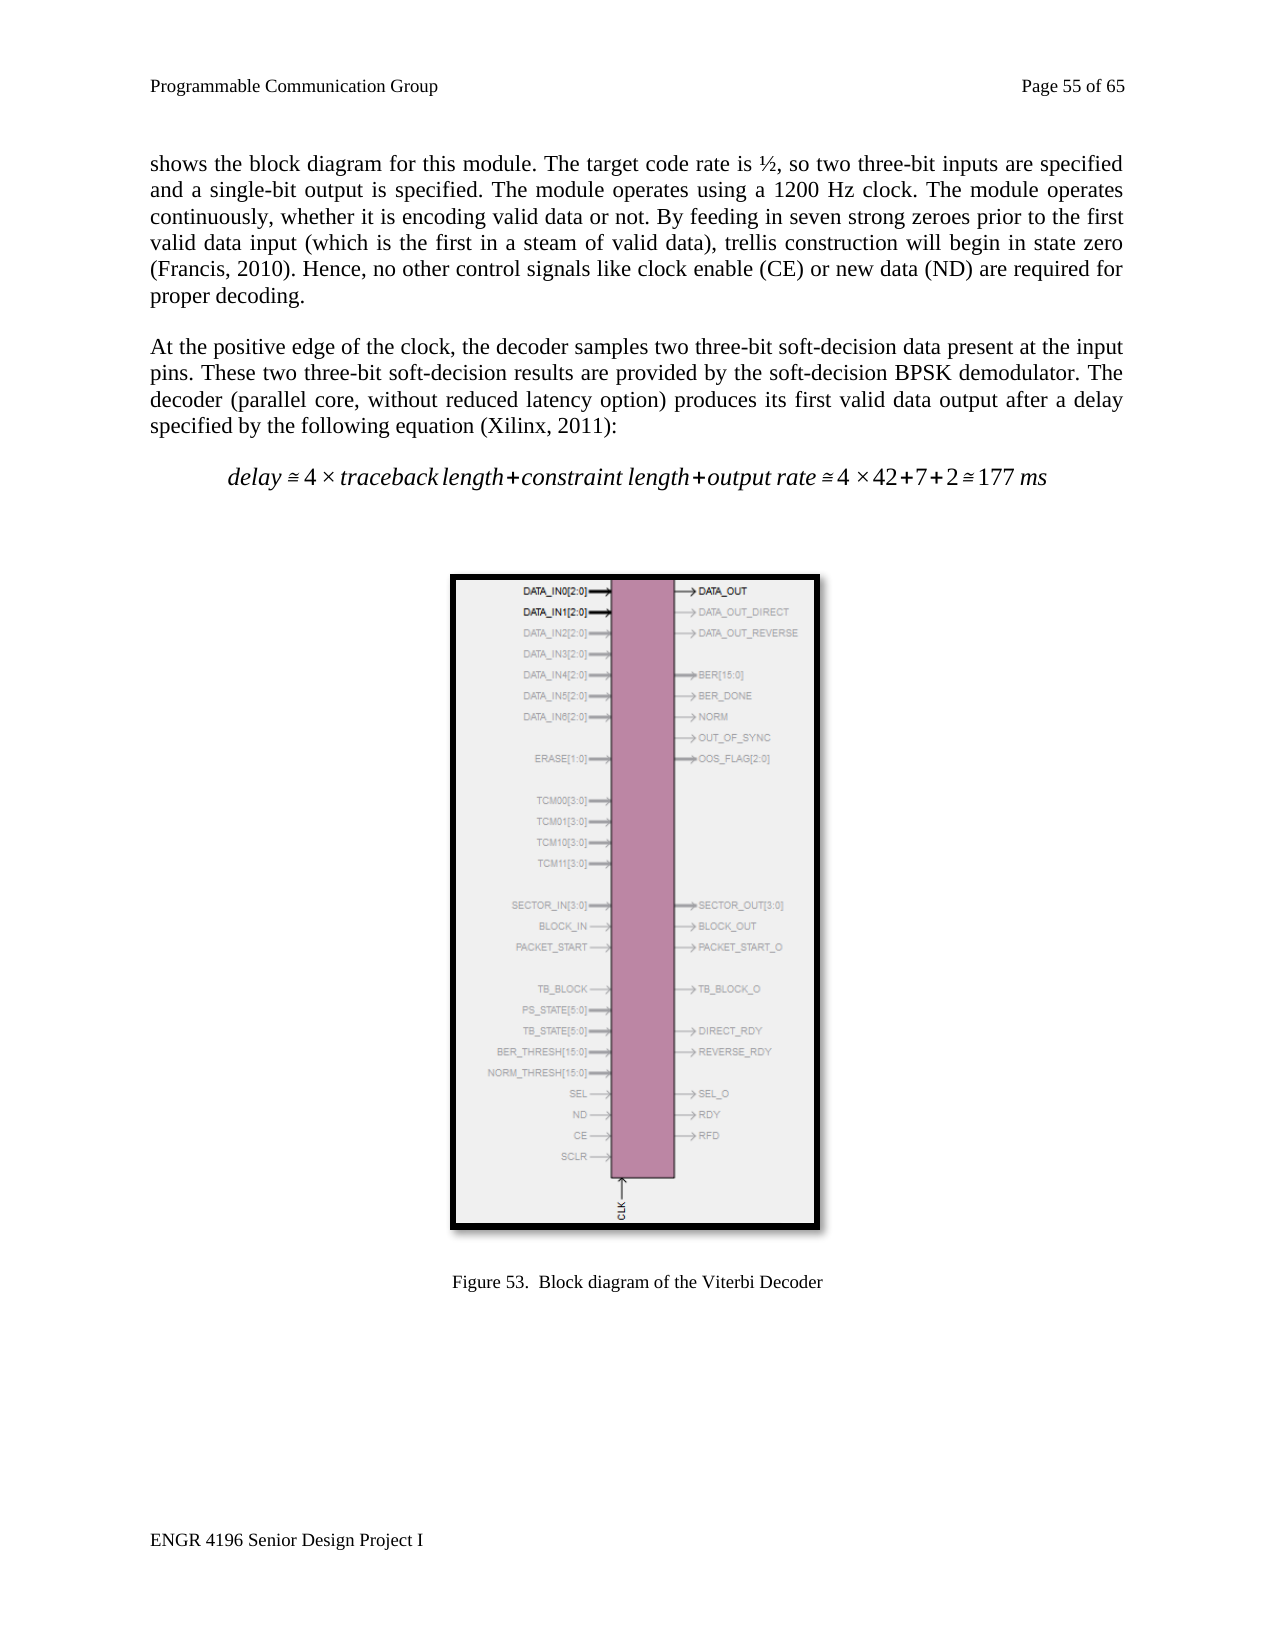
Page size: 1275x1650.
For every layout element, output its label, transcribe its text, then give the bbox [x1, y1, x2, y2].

text At the positive edge of the clock, the decoder samples two three-bit soft-decision data present at the input pins. These two three-bit soft-decision results are provided by the soft-decision BPSK demodulator. The decoder (parallel core, without reduced latency option) produces its first valid data output after a delay specified by the following equation (Xilinx, 2011): [150, 333, 1125, 438]
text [150, 150, 1125, 308]
picture [456, 580, 814, 1223]
text Figure 53. Block diagram of the Viterbi Decoder [150, 1271, 1125, 1292]
